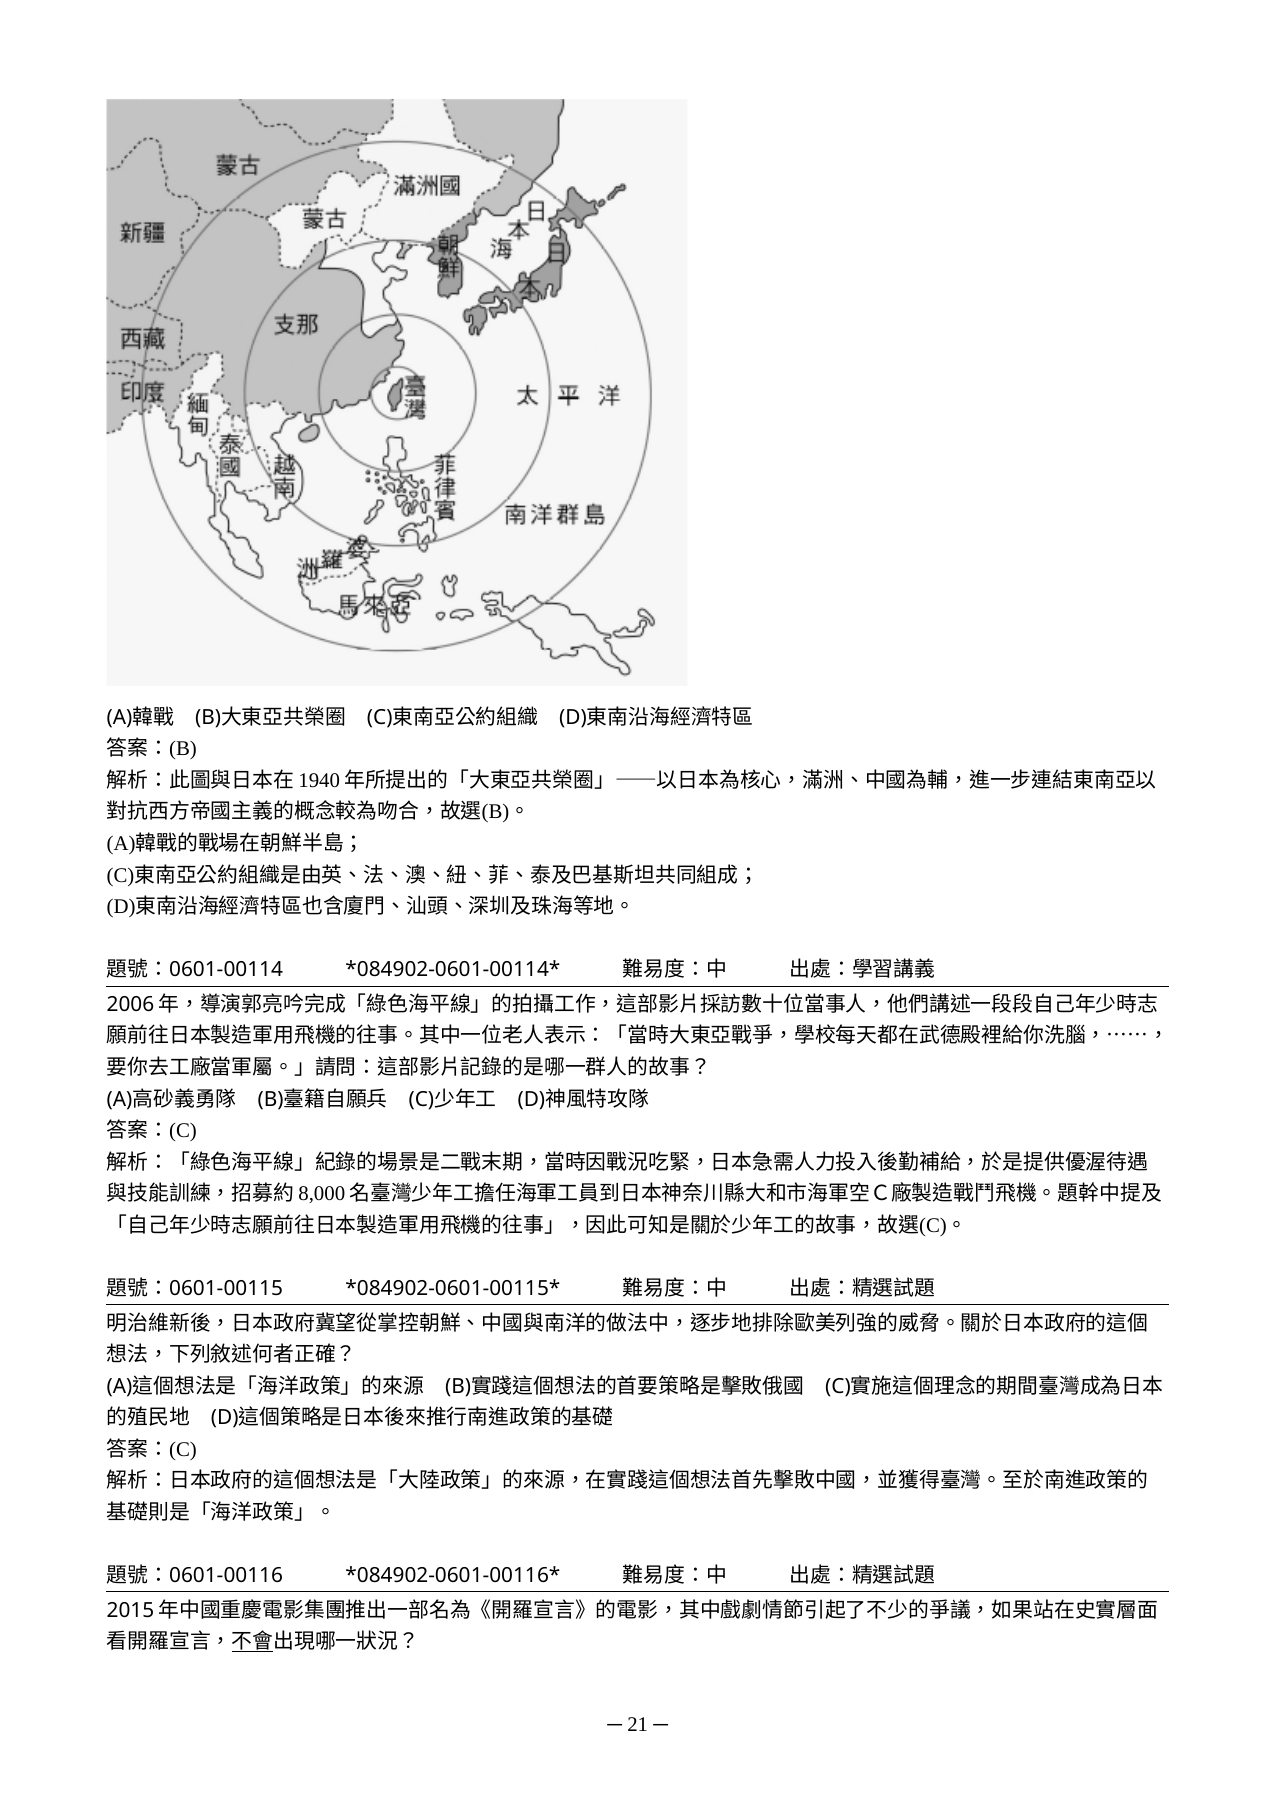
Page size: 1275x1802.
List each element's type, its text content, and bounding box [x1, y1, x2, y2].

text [106, 100, 1169, 731]
text 答案：(C) [106, 1432, 1169, 1463]
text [106, 1592, 1169, 1656]
text 答案：(C) [106, 1113, 1169, 1144]
text 解析：日本政府的這個想法是「大陸政策」的來源，在實踐這個想法首先擊敗中國，並獲得臺灣。至於南進政策的基礎則是「海洋政策」。 [106, 1463, 1169, 1526]
text 題號：0601-00114 *084902-0601-00114* 難易度：中 出處：學習講義 [106, 952, 1169, 986]
text 解析：此圖與日本在1940年所提出的「大東亞共榮圈」――以日本為核心，滿洲、中國為輔，進一步連結東南亞以對抗西方帝國主義的概念較為吻合，故選(B)。 (A)韓戰的戰場在朝鮮半島； (C)東南亞公約組織是由英、法、澳、紐、菲、泰及巴基斯坦共同組成； (D)東南沿海經濟特區也含廈門、汕頭、深圳及珠海等地。 [106, 762, 1169, 920]
text 2006年，導演郭亮吟完成「綠色海平線」的拍攝工作，這部影片採訪數十位當事人，他們講述一段段自己年少時志願前往日本製造軍用飛機的往事。其中一位老人表示：「當時大東亞戰爭，學校每天都在武德殿裡給你洗腦，……，要你去工廠當軍屬。」請問：這部影片記錄的是哪一群人的故事？ (A)高砂義勇隊 (B)臺籍自願兵 (C)少年工 (D)神風特攻隊 [106, 987, 1169, 1113]
text 題號：0601-00116 *084902-0601-00116* 難易度：中 出處：精選試題 [106, 1558, 1169, 1591]
text 解析：「綠色海平線」紀錄的場景是二戰末期，當時因戰況吃緊，日本急需人力投入後勤補給，於是提供優渥待遇與技能訓練，招募約8,000名臺灣少年工擔任海軍工員到日本神奈川縣大和市海軍空Ｃ廠製造戰鬥飛機。題幹中提及「自己年少時志願前往日本製造軍用飛機的往事」，因此可知是關於少年工的故事，故選(C)。 [106, 1144, 1169, 1239]
text 明治維新後，日本政府冀望從掌控朝鮮、中國與南洋的做法中，逐步地排除歐美列強的威脅。關於日本政府的這個想法，下列敘述何者正確？ (A)這個想法是「海洋政策」的來源 (B)實踐這個想法的首要策略是擊敗俄國 (C)實施這個理念的期間臺灣成為日本的殖民地 (D)這個策略是日本後來推行南進政策的基礎 [106, 1305, 1169, 1432]
text 答案：(B) [106, 731, 1169, 762]
text 題號：0601-00115 *084902-0601-00115* 難易度：中 出處：精選試題 [106, 1271, 1169, 1304]
